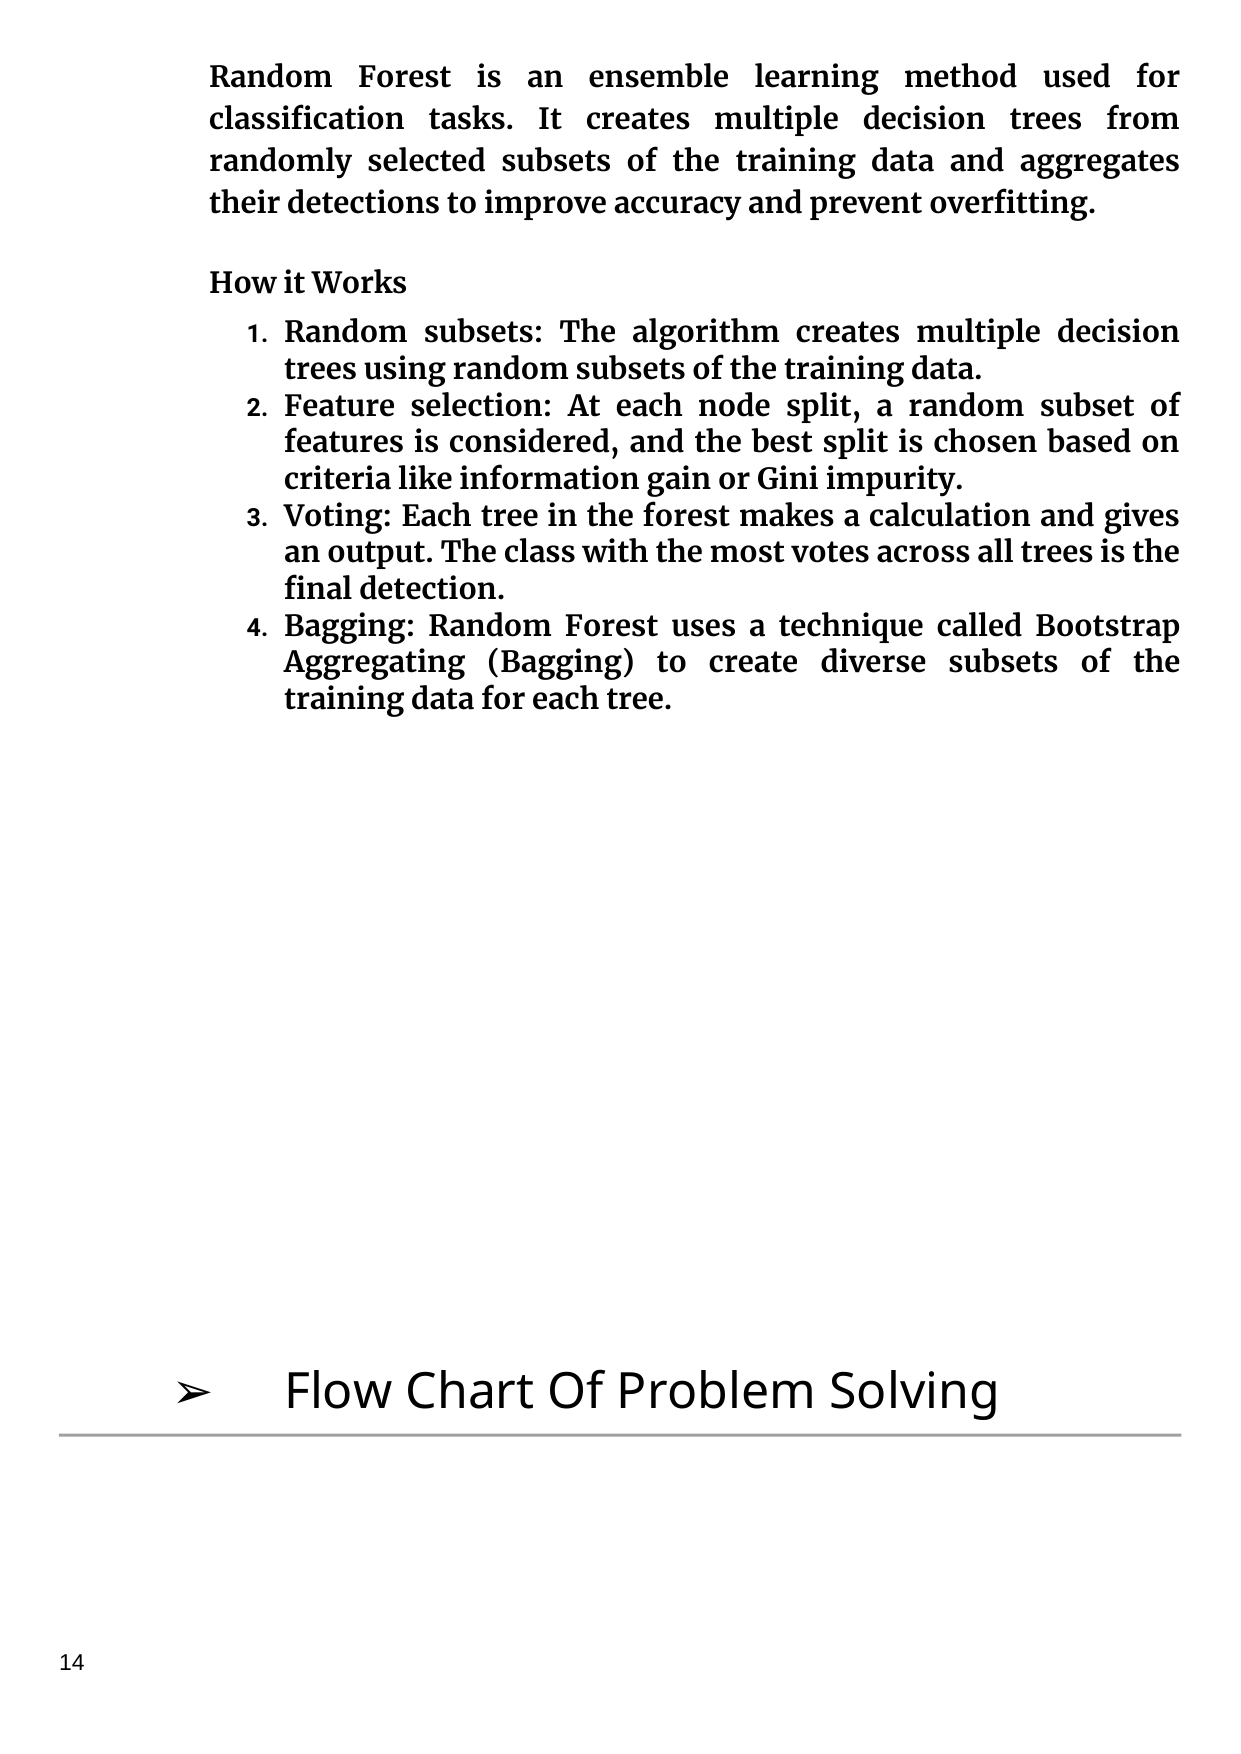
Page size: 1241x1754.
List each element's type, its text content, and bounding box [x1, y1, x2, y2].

text Random Forest is an ensemble learning method used for classification tasks. It creates multiple decision trees from randomly selected subsets of the training data and aggregates their detections to improve accuracy and prevent overfitting. [209, 59, 1181, 222]
list Flow Chart Of Problem Solving [171, 1355, 1181, 1423]
subtitle How it Works [209, 265, 1181, 301]
list Bagging: Random Forest uses a technique called Bootstrap Aggregating (Bagging) to create diverse subsets of the training data for each tree. [246, 607, 1181, 717]
list Voting: Each tree in the forest makes a calculation and gives an output. The class with the most votes across all trees is the final detection. [246, 497, 1181, 607]
list Feature selection: At each node split, a random subset of features is considered, and the best split is chosen based on criteria like information gain or Gini impurity. [246, 387, 1181, 497]
list Random subsets: The algorithm creates multiple decision trees using random subsets of the training data. [246, 314, 1181, 387]
